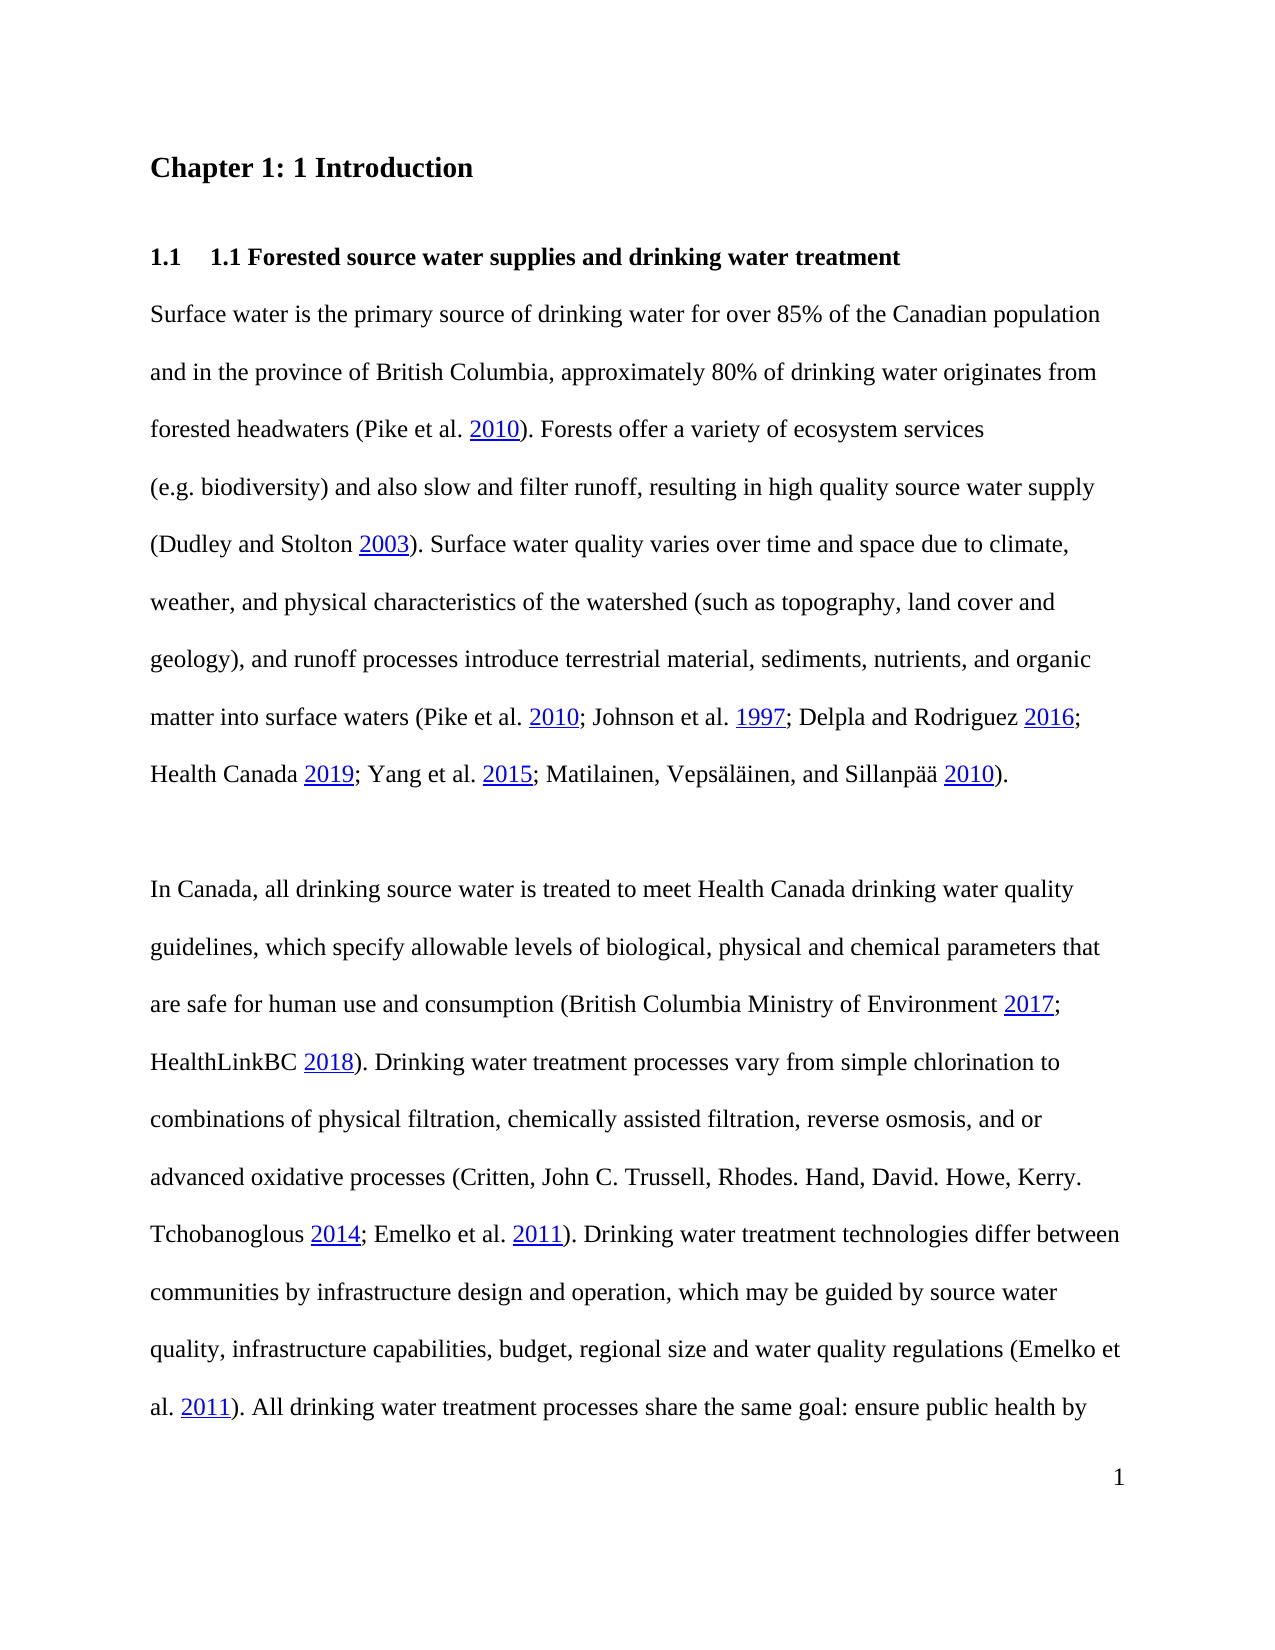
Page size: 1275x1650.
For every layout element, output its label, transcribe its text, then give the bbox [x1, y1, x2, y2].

text Surface water is the primary source of drinking water for over 85% of the Canadian population and in the province of British Columbia, approximately 80% of drinking water originates from forested headwaters (Pike et al. 2010). Forests offer a variety of ecosystem services (e.g. biodiversity) and also slow and filter runoff, resulting in high quality source water supply (Dudley and Stolton 2003). Surface water quality varies over time and space due to climate, weather, and physical characteristics of the watershed (such as topography, land cover and geology), and runoff processes introduce terrestrial material, sediments, nutrients, and organic matter into surface waters (Pike et al. 2010; Johnson et al. 1997; Delpla and Rodriguez 2016; Health Canada 2019; Yang et al. 2015; Matilainen, Vepsäläinen, and Sillanpää 2010). [150, 299, 1125, 788]
subtitle 1 Introduction [150, 150, 1125, 183]
subtitle 1.1 Forested source water supplies and drinking water treatment [150, 242, 1125, 271]
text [150, 874, 1125, 1421]
